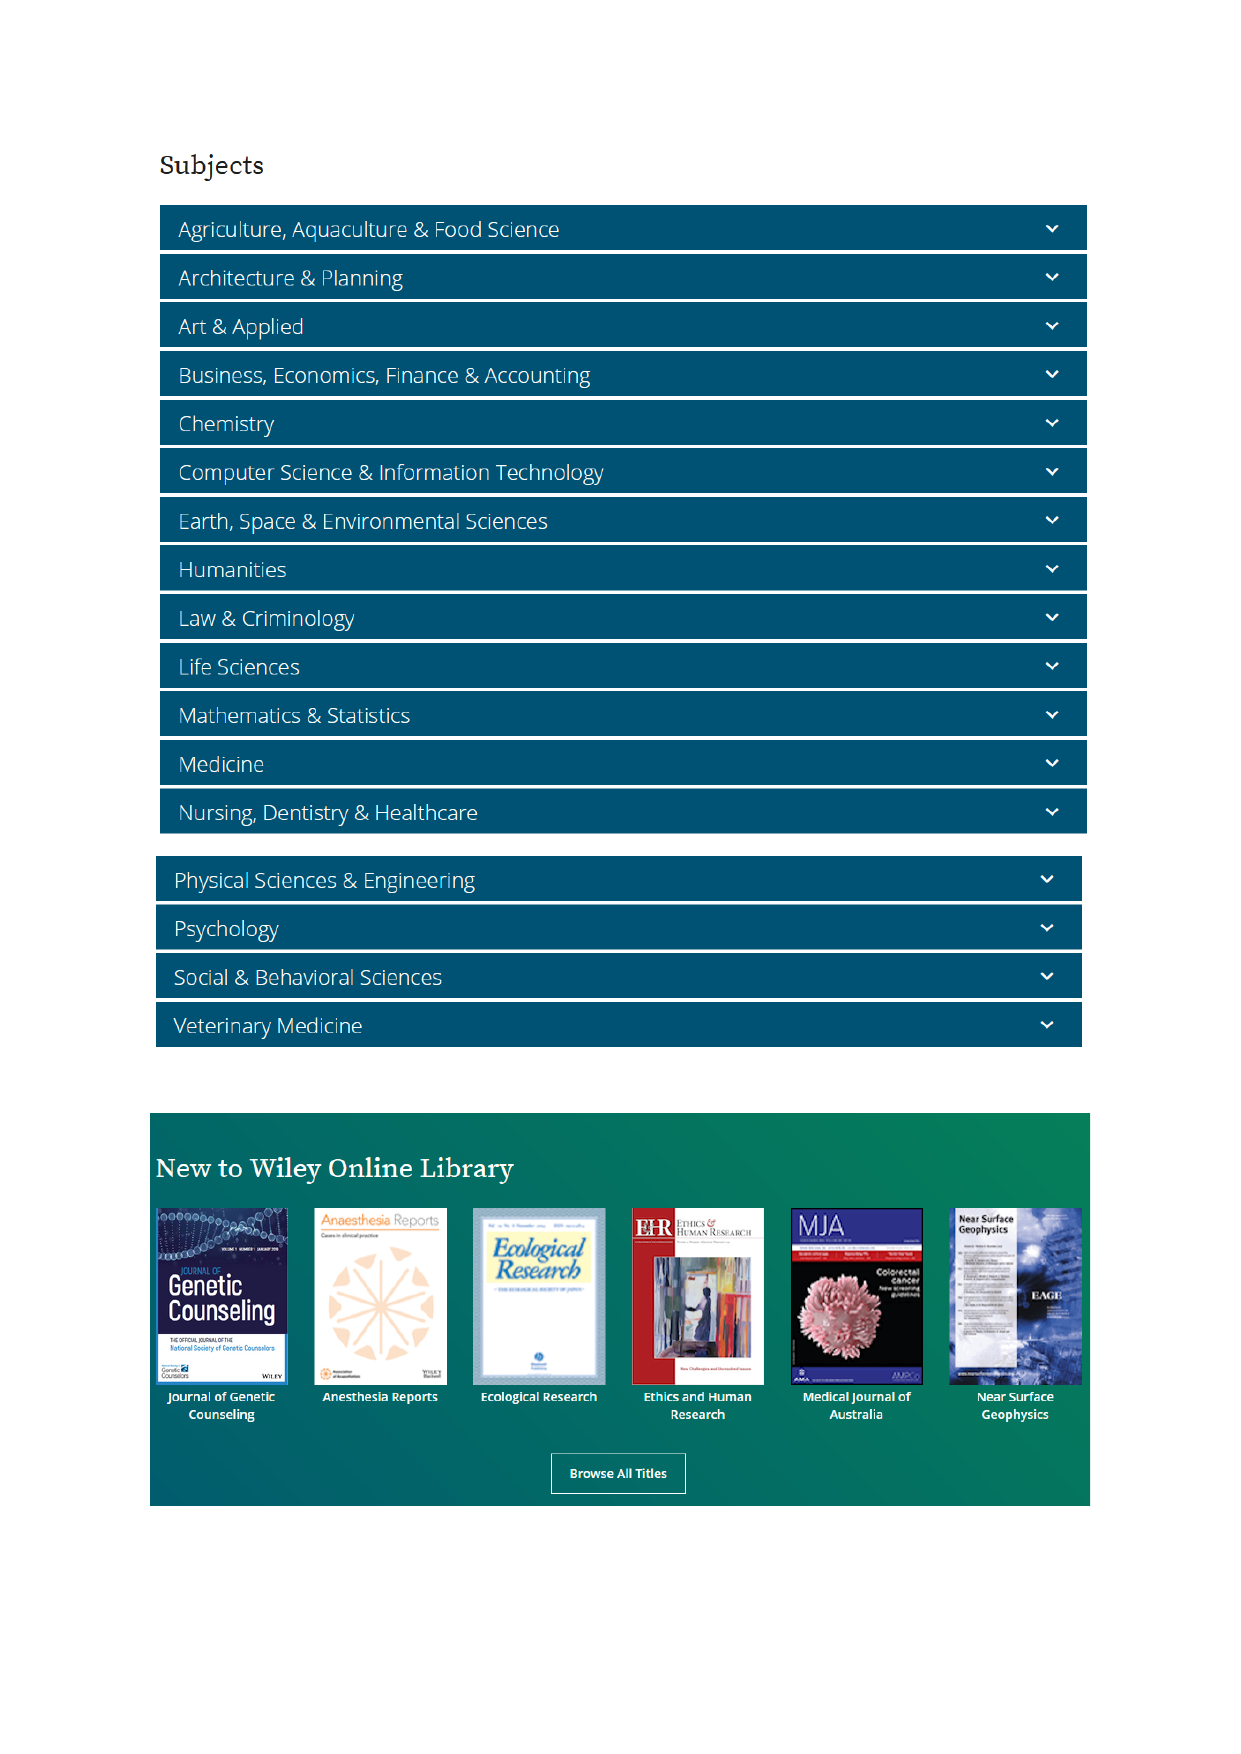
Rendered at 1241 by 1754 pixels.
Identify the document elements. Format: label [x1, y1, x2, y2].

picture [150, 852, 1091, 1506]
picture [150, 150, 1091, 834]
picture [1047, 809, 1054, 815]
